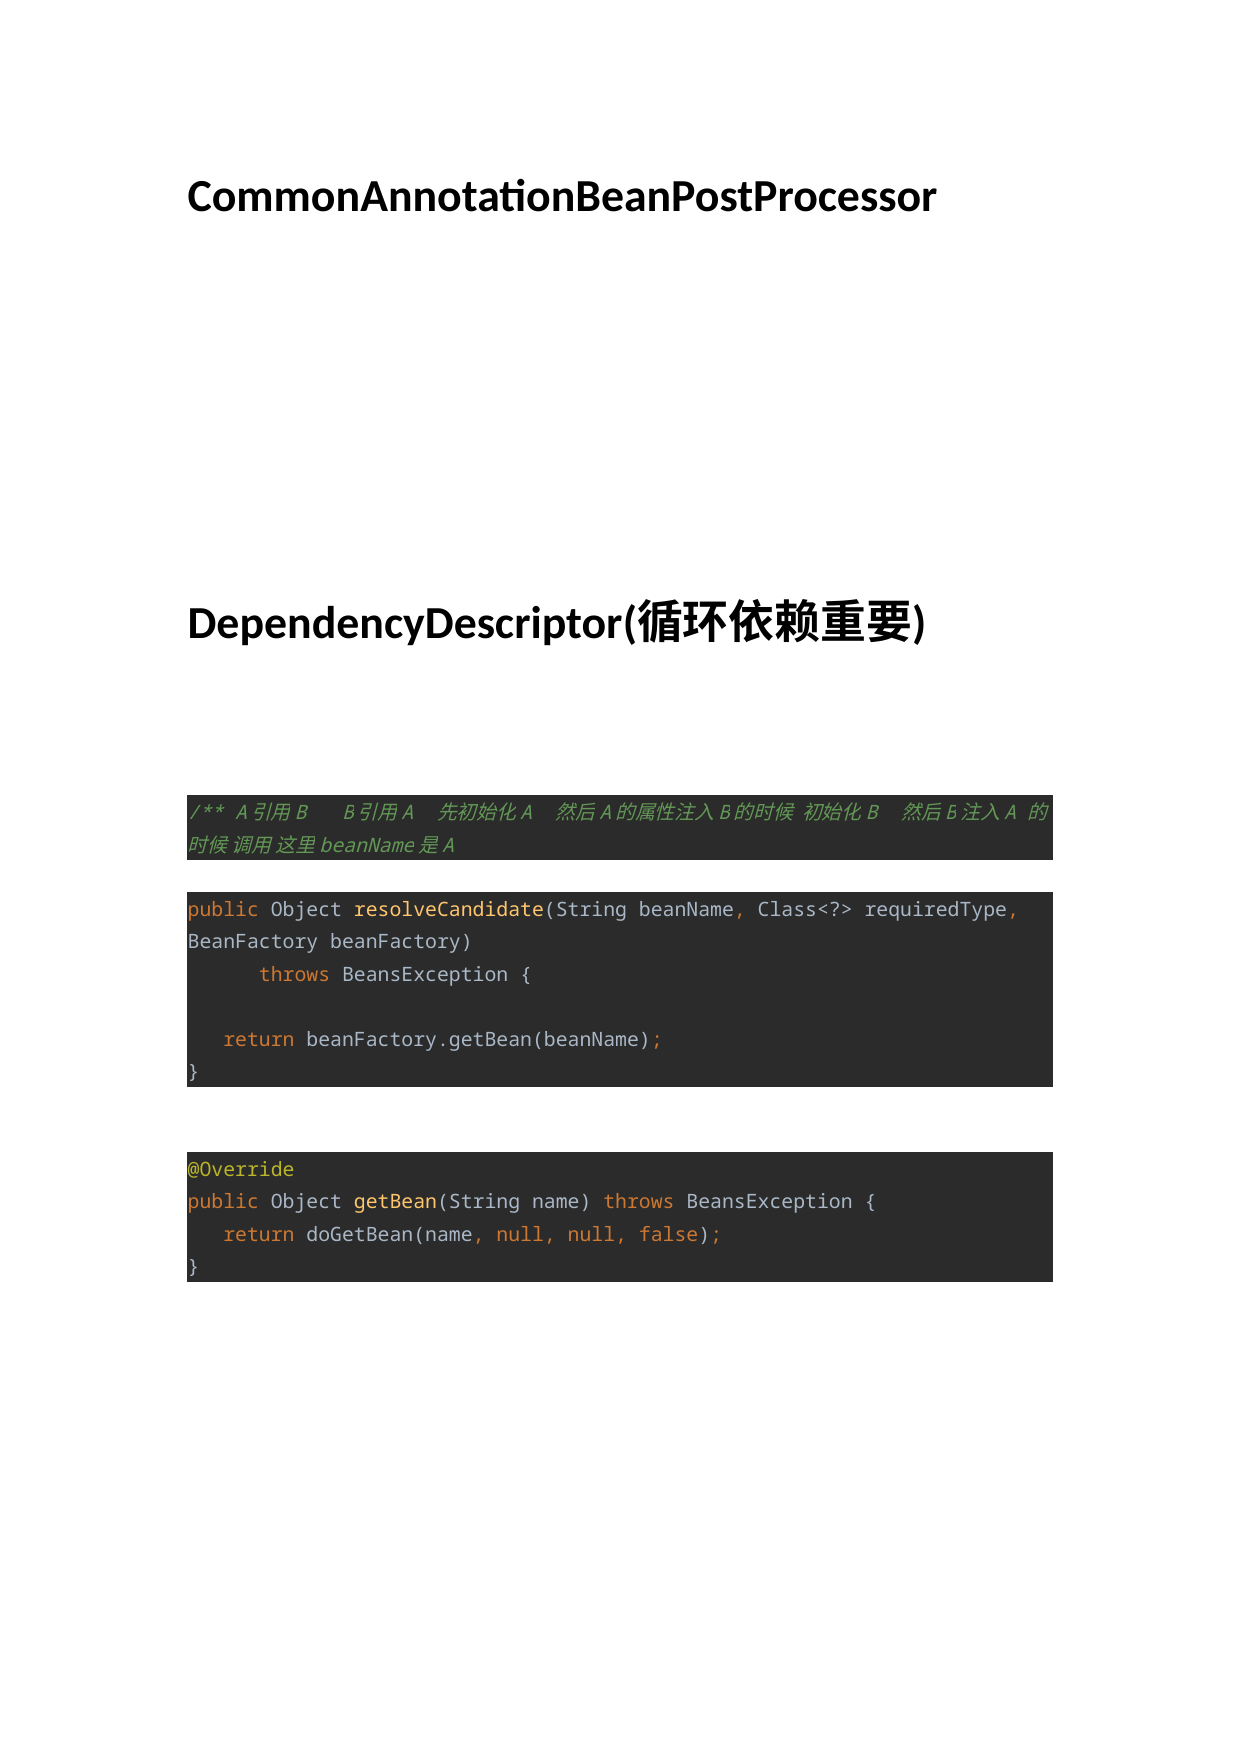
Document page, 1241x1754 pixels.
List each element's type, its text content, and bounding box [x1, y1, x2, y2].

subtitle DependencyDescriptor(循环依赖重要) [187, 570, 1053, 667]
text @Override public Object getBean(String name) throws BeansException { return doGetBean(name, null, null, false); } [187, 1152, 1053, 1282]
text /** A引用B B引用A 先初始化A 然后A的属性注入B的时候 初始化B 然后B注入A 的时候 调用 这里beanName是A [187, 795, 1053, 860]
subtitle CommonAnnotationBeanPostProcessor [187, 162, 1053, 227]
text public Object resolveCandidate(String beanName, Class<?> requiredType, BeanFactory beanFactory) throws BeansException { return beanFactory.getBean(beanName); } [187, 892, 1053, 1087]
